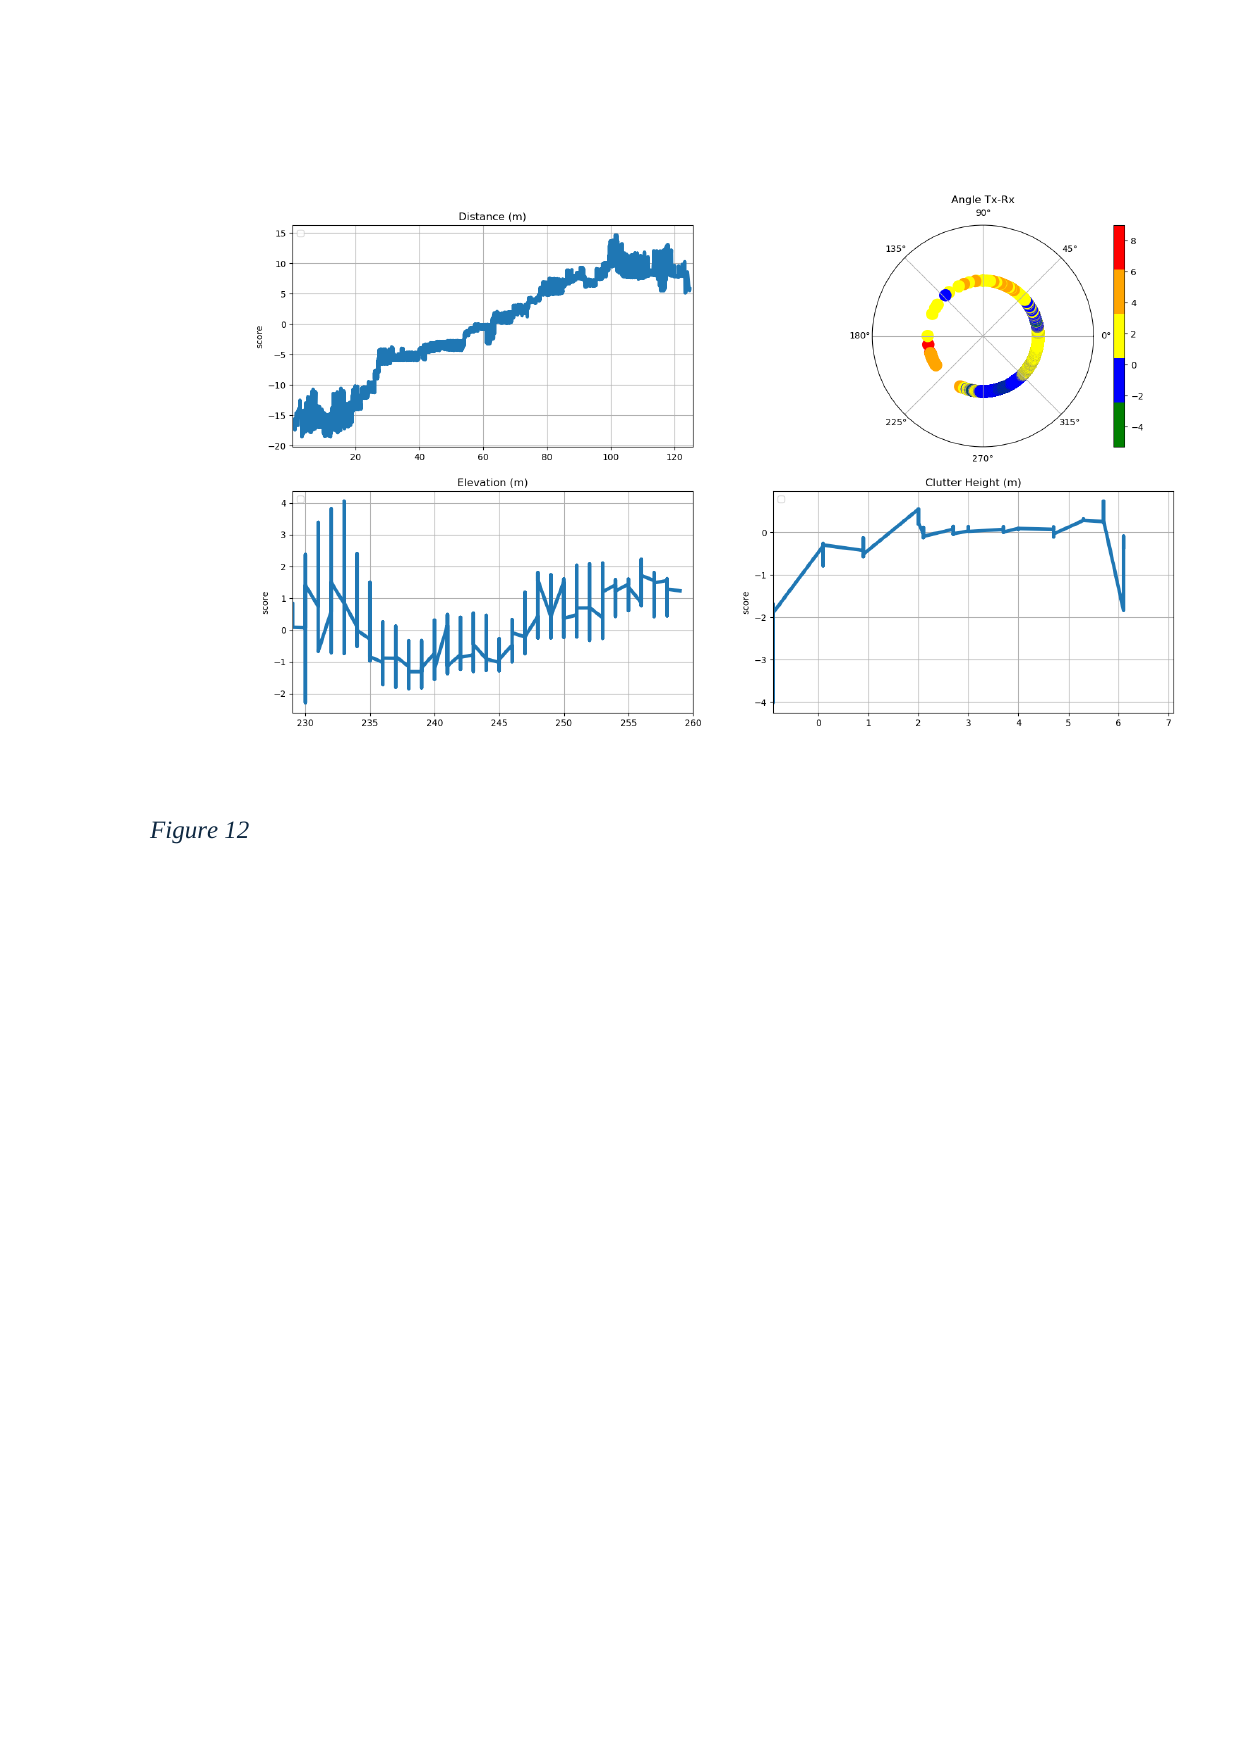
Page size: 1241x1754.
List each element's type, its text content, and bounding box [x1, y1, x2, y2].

text Figure 12 [150, 815, 1090, 844]
picture [150, 150, 1241, 782]
